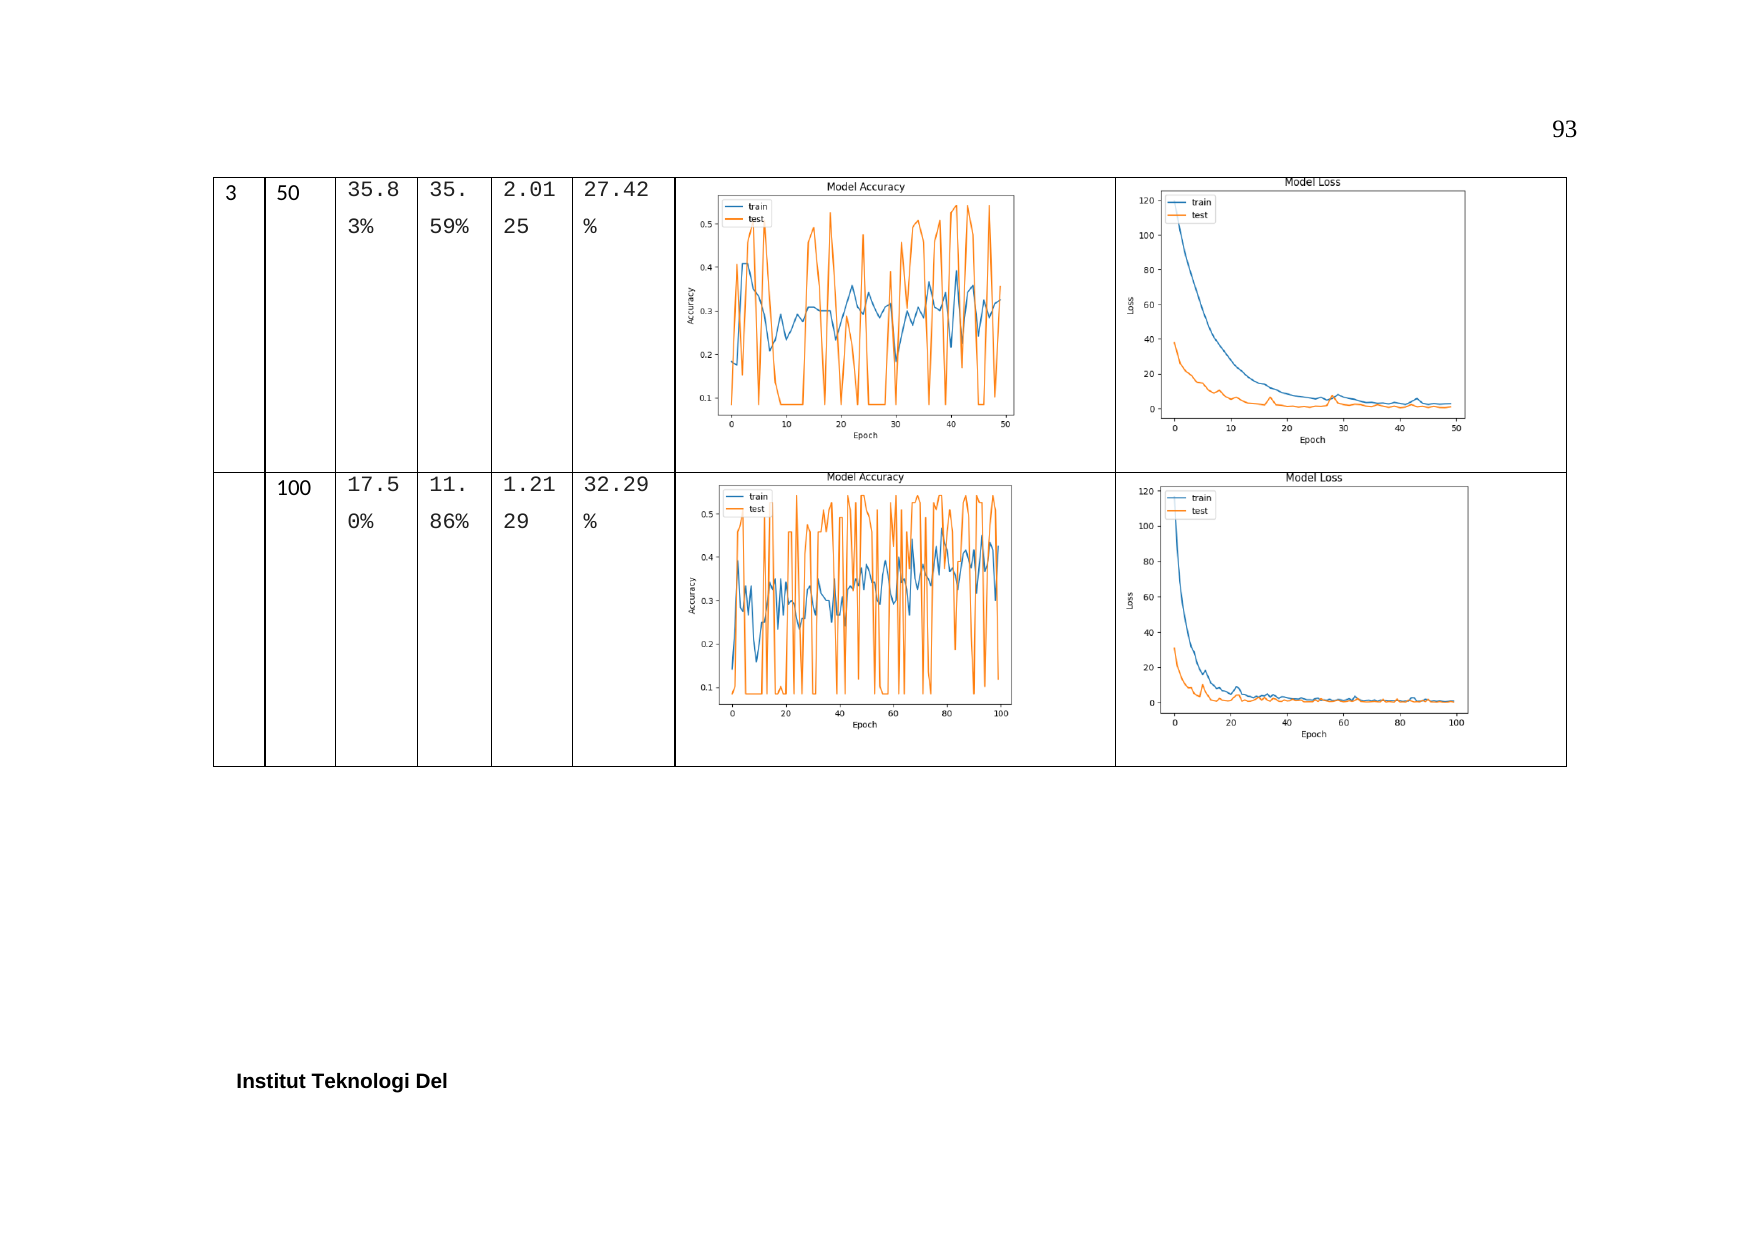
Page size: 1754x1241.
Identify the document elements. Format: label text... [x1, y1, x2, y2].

table_cell 17.50% [336, 473, 417, 766]
table_cell [1116, 178, 1566, 472]
picture [686, 473, 1014, 730]
table_cell [1116, 473, 1566, 766]
table_cell 50 [266, 178, 335, 472]
picture [686, 178, 1015, 440]
picture [1126, 473, 1470, 739]
table_cell 1.2129 [492, 473, 572, 766]
table_cell 11.86% [418, 473, 491, 766]
table_cell 2.0125 [492, 178, 572, 472]
picture [1126, 178, 1467, 446]
table_cell 100 [266, 473, 335, 766]
table_cell [676, 178, 1115, 472]
table_cell 35.83% [336, 178, 417, 472]
table_cell 3 [214, 178, 264, 472]
table_cell 35.59% [418, 178, 491, 472]
table_cell [214, 473, 264, 766]
table_cell 32.29 % [573, 473, 674, 766]
table_cell 27.42 % [573, 178, 674, 472]
table_cell [676, 473, 1115, 766]
